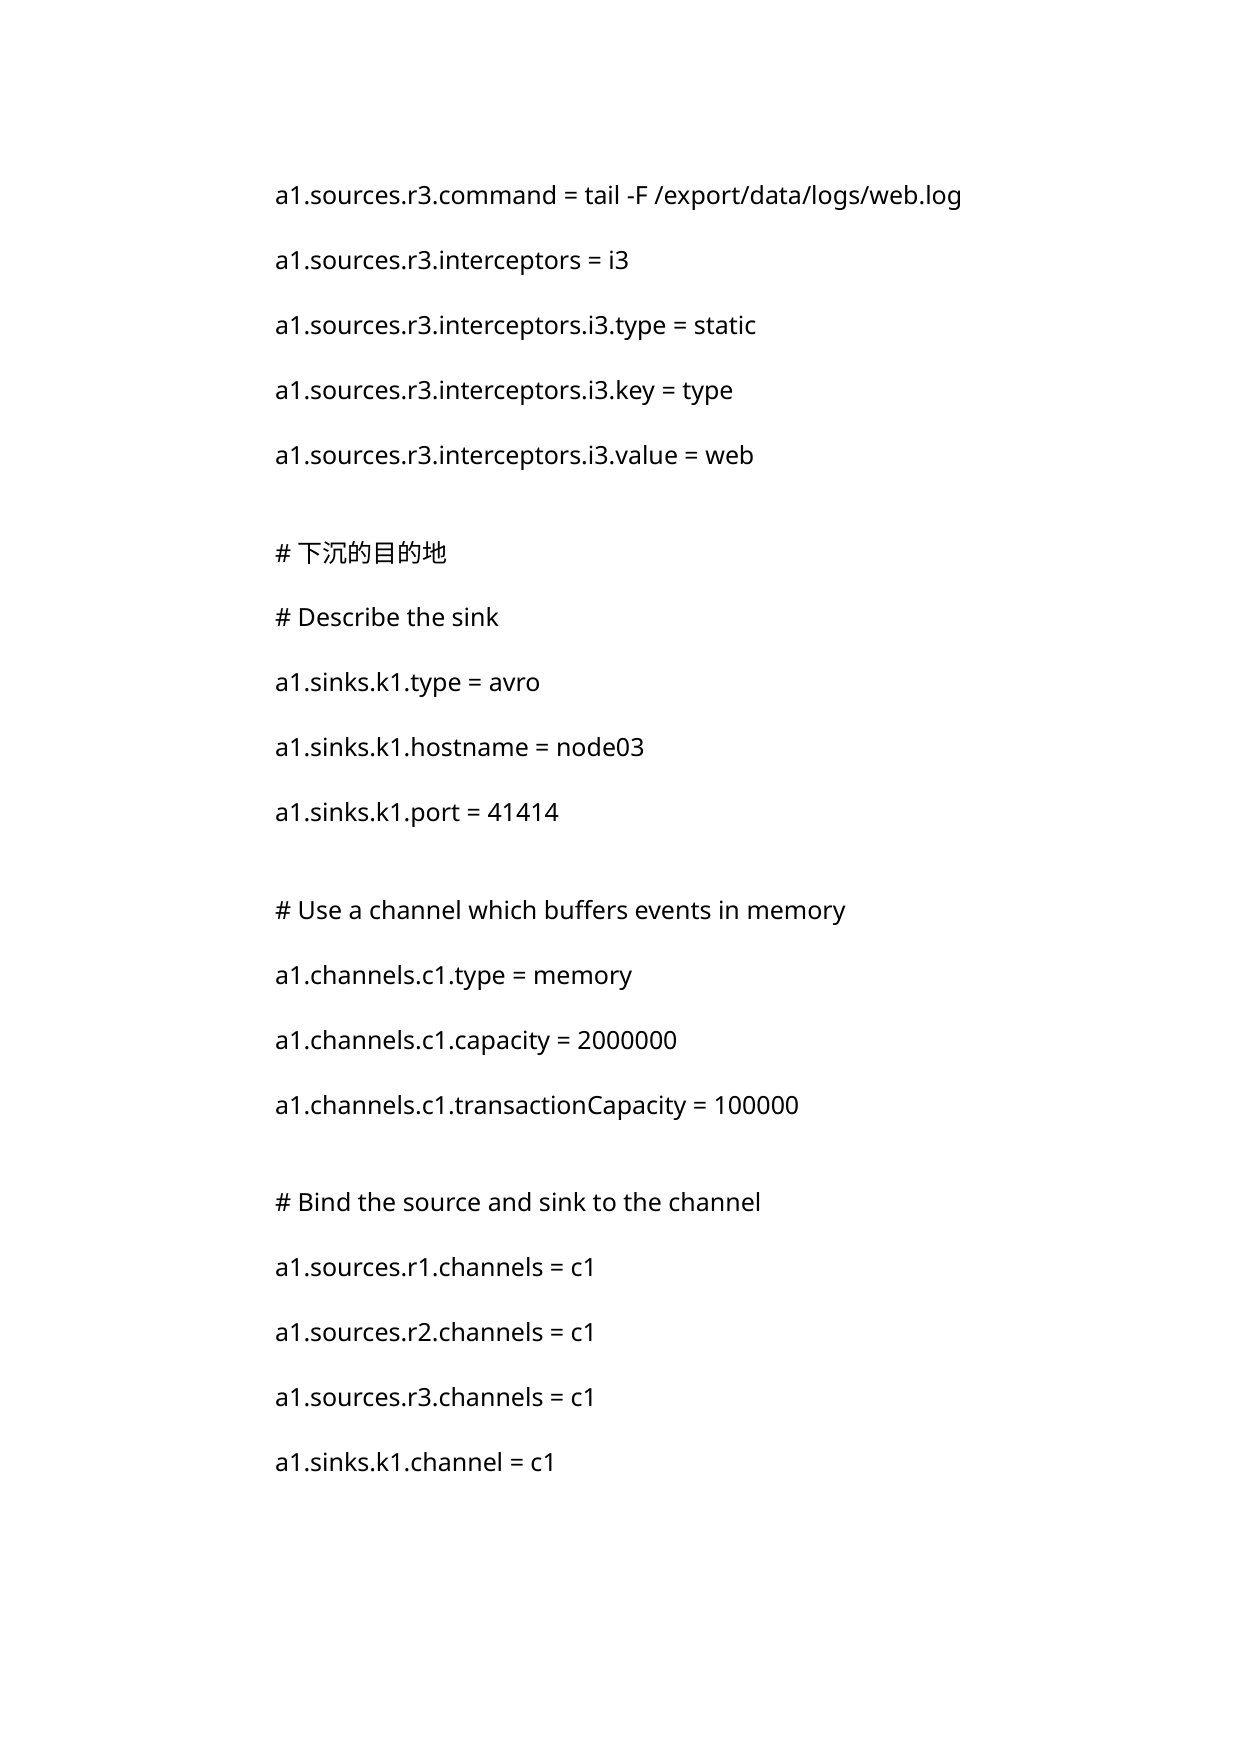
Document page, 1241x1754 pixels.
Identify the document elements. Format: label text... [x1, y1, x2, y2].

list a1.channels.c1.capacity = 2000000 [231, 1007, 1053, 1072]
list a1.sources.r3.command = tail -F /export/data/logs/web.log [231, 162, 1053, 227]
list a1.sources.r3.interceptors = i3 [231, 227, 1053, 292]
list a1.sinks.k1.hostname = node03 [231, 714, 1053, 779]
list a1.sources.r3.interceptors.i3.key = type [231, 357, 1053, 422]
list # Describe the sink [231, 584, 1053, 649]
list # Bind the source and sink to the channel [231, 1169, 1053, 1234]
list # 下沉的目的地 [231, 519, 1053, 584]
list a1.sinks.k1.channel = c1 [231, 1429, 1053, 1494]
list a1.sinks.k1.port = 41414 [231, 779, 1053, 844]
list a1.sources.r3.channels = c1 [231, 1364, 1053, 1429]
list a1.sources.r2.channels = c1 [231, 1299, 1053, 1364]
list # Use a channel which buffers events in memory [231, 877, 1053, 942]
list a1.sinks.k1.type = avro [231, 649, 1053, 714]
list a1.channels.c1.transactionCapacity = 100000 [231, 1072, 1053, 1137]
list a1.channels.c1.type = memory [231, 942, 1053, 1007]
list a1.sources.r3.interceptors.i3.type = static [231, 292, 1053, 357]
list a1.sources.r3.interceptors.i3.value = web [231, 422, 1053, 487]
list a1.sources.r1.channels = c1 [231, 1234, 1053, 1299]
